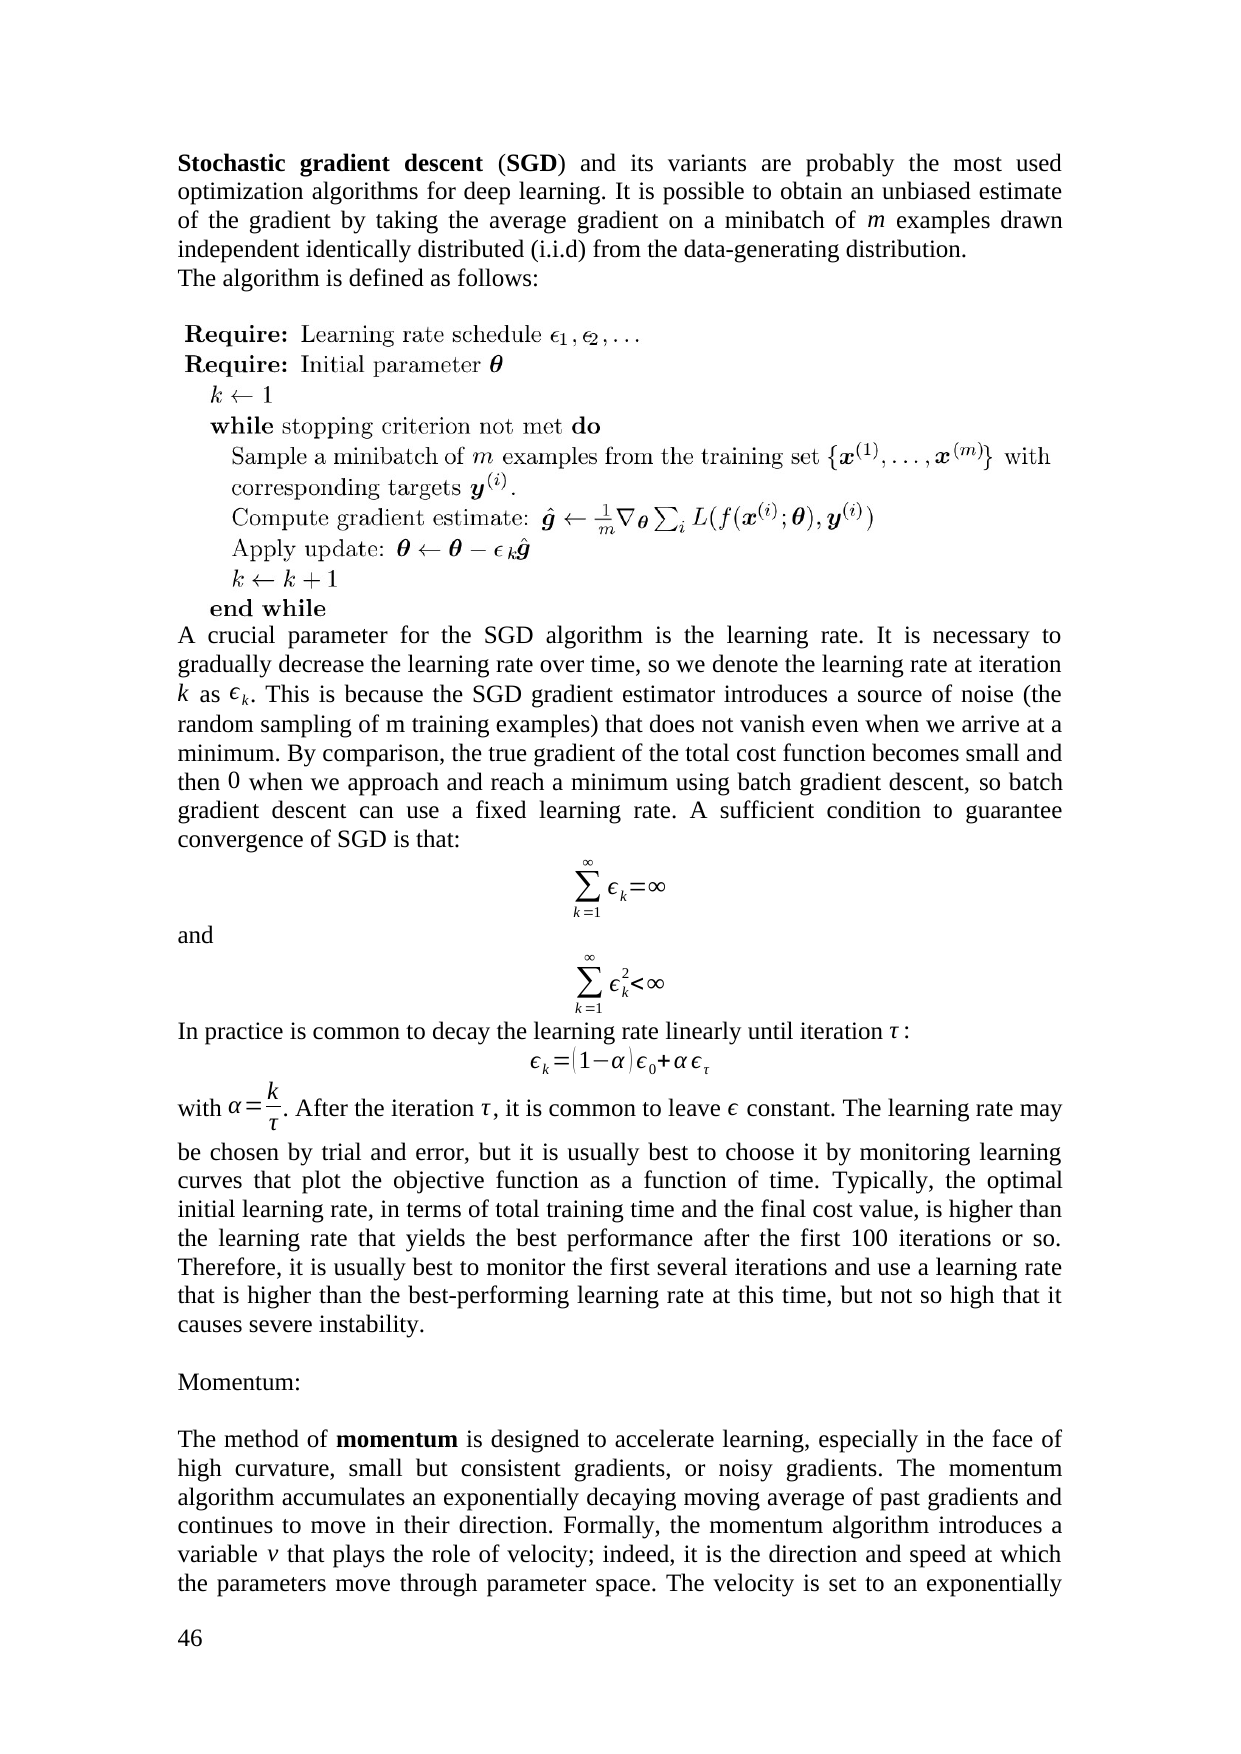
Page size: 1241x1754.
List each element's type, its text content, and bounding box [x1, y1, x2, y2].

text and [177, 920, 1063, 949]
text A crucial parameter for the SGD algorithm is the learning rate. It is necessary to gradually decrease the learning rate over time, so we denote the learning rate at iteration as . This is because the SGD gradient estimator introduces a source of noise (the random sampling of m training examples) that does not vanish even when we arrive at a minimum. By comparison, the true gradient of the total cost function becomes small and then when we approach and reach a minimum using batch gradient descent, so batch gradient descent can use a fixed learning rate. A sufficient condition to guarantee convergence of SGD is that: [177, 620, 1063, 853]
picture [177, 320, 1062, 621]
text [177, 1424, 1063, 1597]
text The algorithm is defined as follows: [177, 263, 1063, 291]
text Stochastic gradient descent (SGD) and its variants are probably the most used optimization algorithms for deep learning. It is possible to obtain an unbiased estimate of the gradient by taking the average gradient on a minibatch of examples drawn independent identically distributed (i.i.d) from the data-generating distribution. [177, 148, 1063, 263]
text with . After the iteration , it is common to leave constant. The learning rate may be chosen by trial and error, but it is usually best to choose it by monitoring learning curves that plot the objective function as a function of time. Typically, the optimal initial learning rate, in terms of total training time and the final cost value, is higher than the learning rate that yields the best performance after the first 100 iterations or so. Therefore, it is usually best to monitor the first several iterations and use a learning rate that is higher than the best-performing learning rate at this time, but not so high that it causes severe instability. [177, 1078, 1063, 1338]
text In practice is common to decay the learning rate linearly until iteration [177, 1016, 1063, 1045]
text Momentum: [177, 1367, 1063, 1395]
